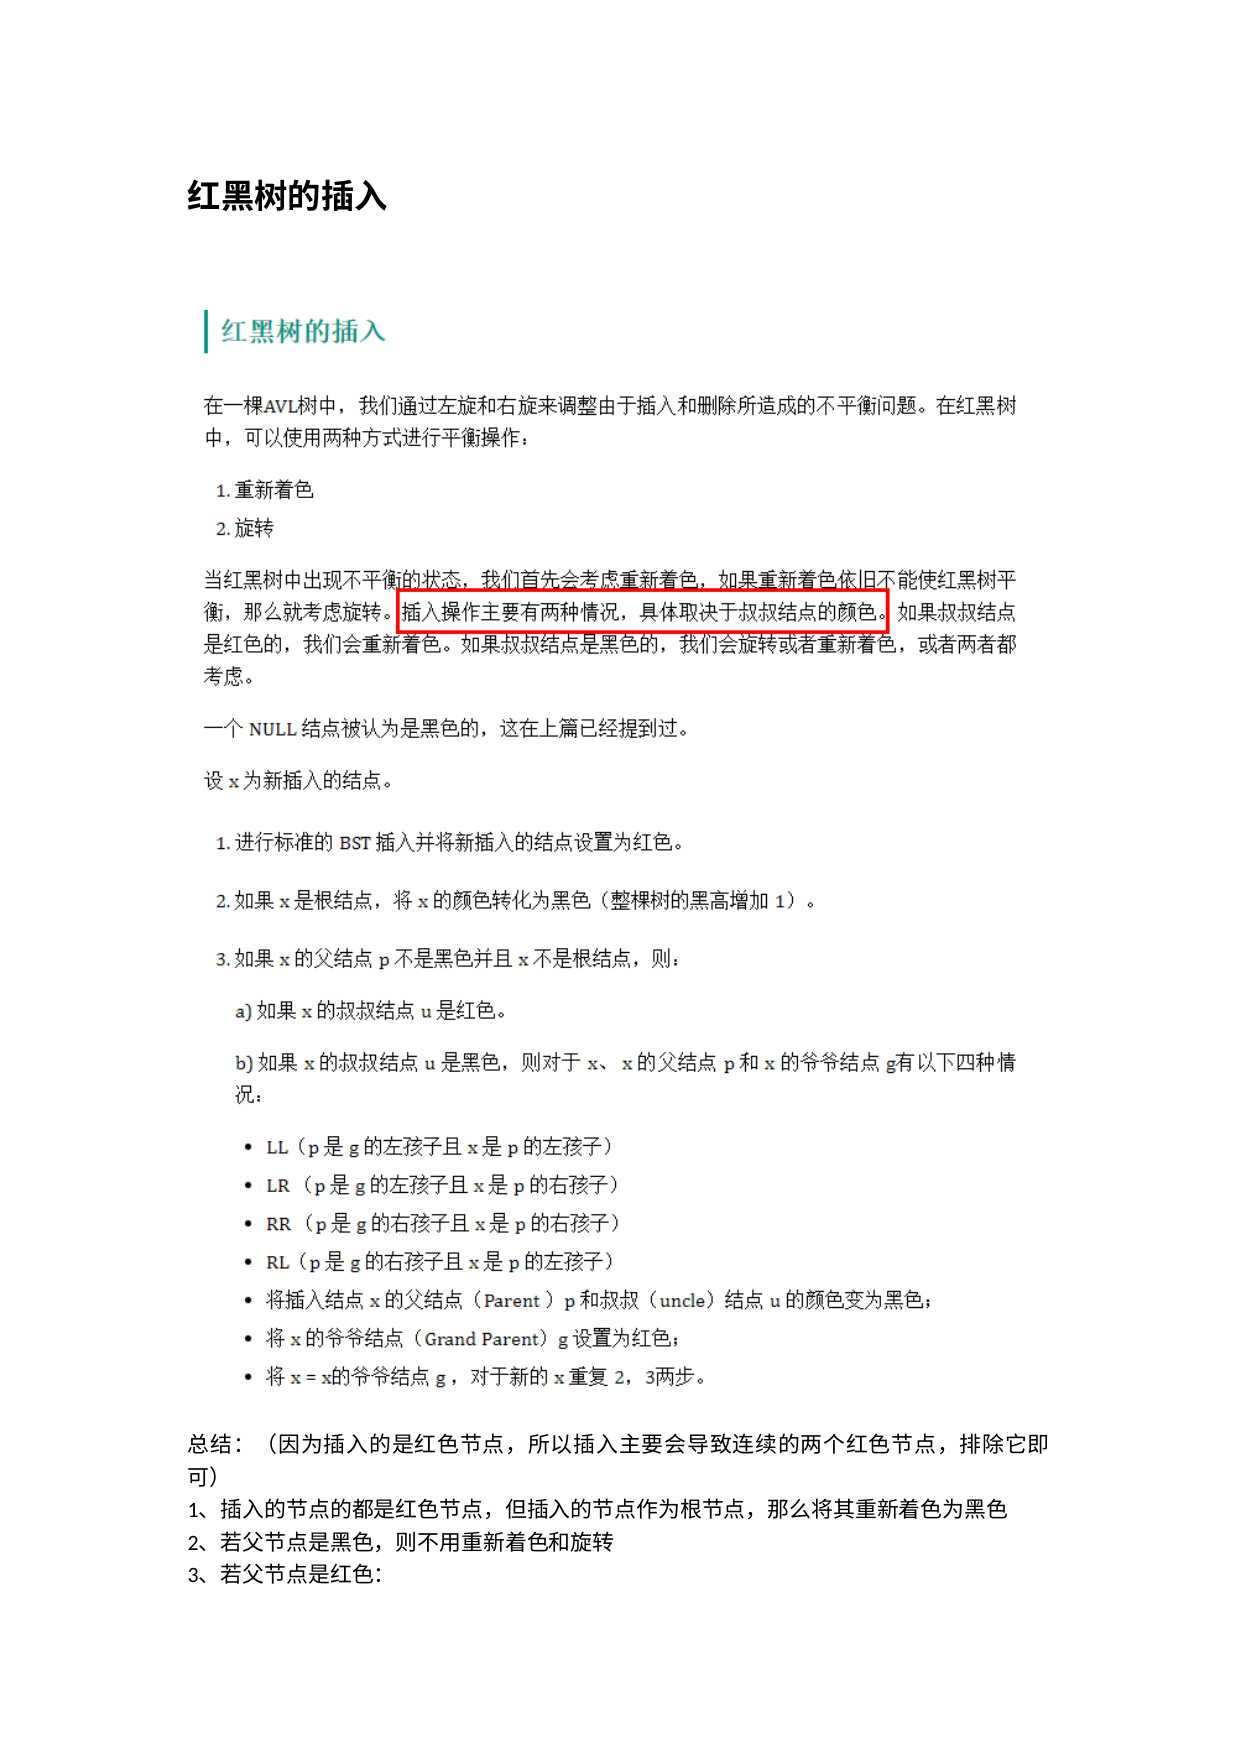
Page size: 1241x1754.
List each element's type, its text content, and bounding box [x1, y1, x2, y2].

picture [187, 289, 1053, 1401]
list 插入的节点的都是红色节点，但插入的节点作为根节点，那么将其重新着色为黑色 [187, 1492, 1053, 1524]
text 总结：（因为插入的是红色节点，所以插入主要会导致连续的两个红色节点，排除它即可） [187, 1427, 1053, 1492]
subtitle 红黑树的插入 [187, 162, 1053, 227]
list 若父节点是红色： [187, 1557, 1053, 1589]
list 若父节点是黑色，则不用重新着色和旋转 [187, 1524, 1053, 1557]
